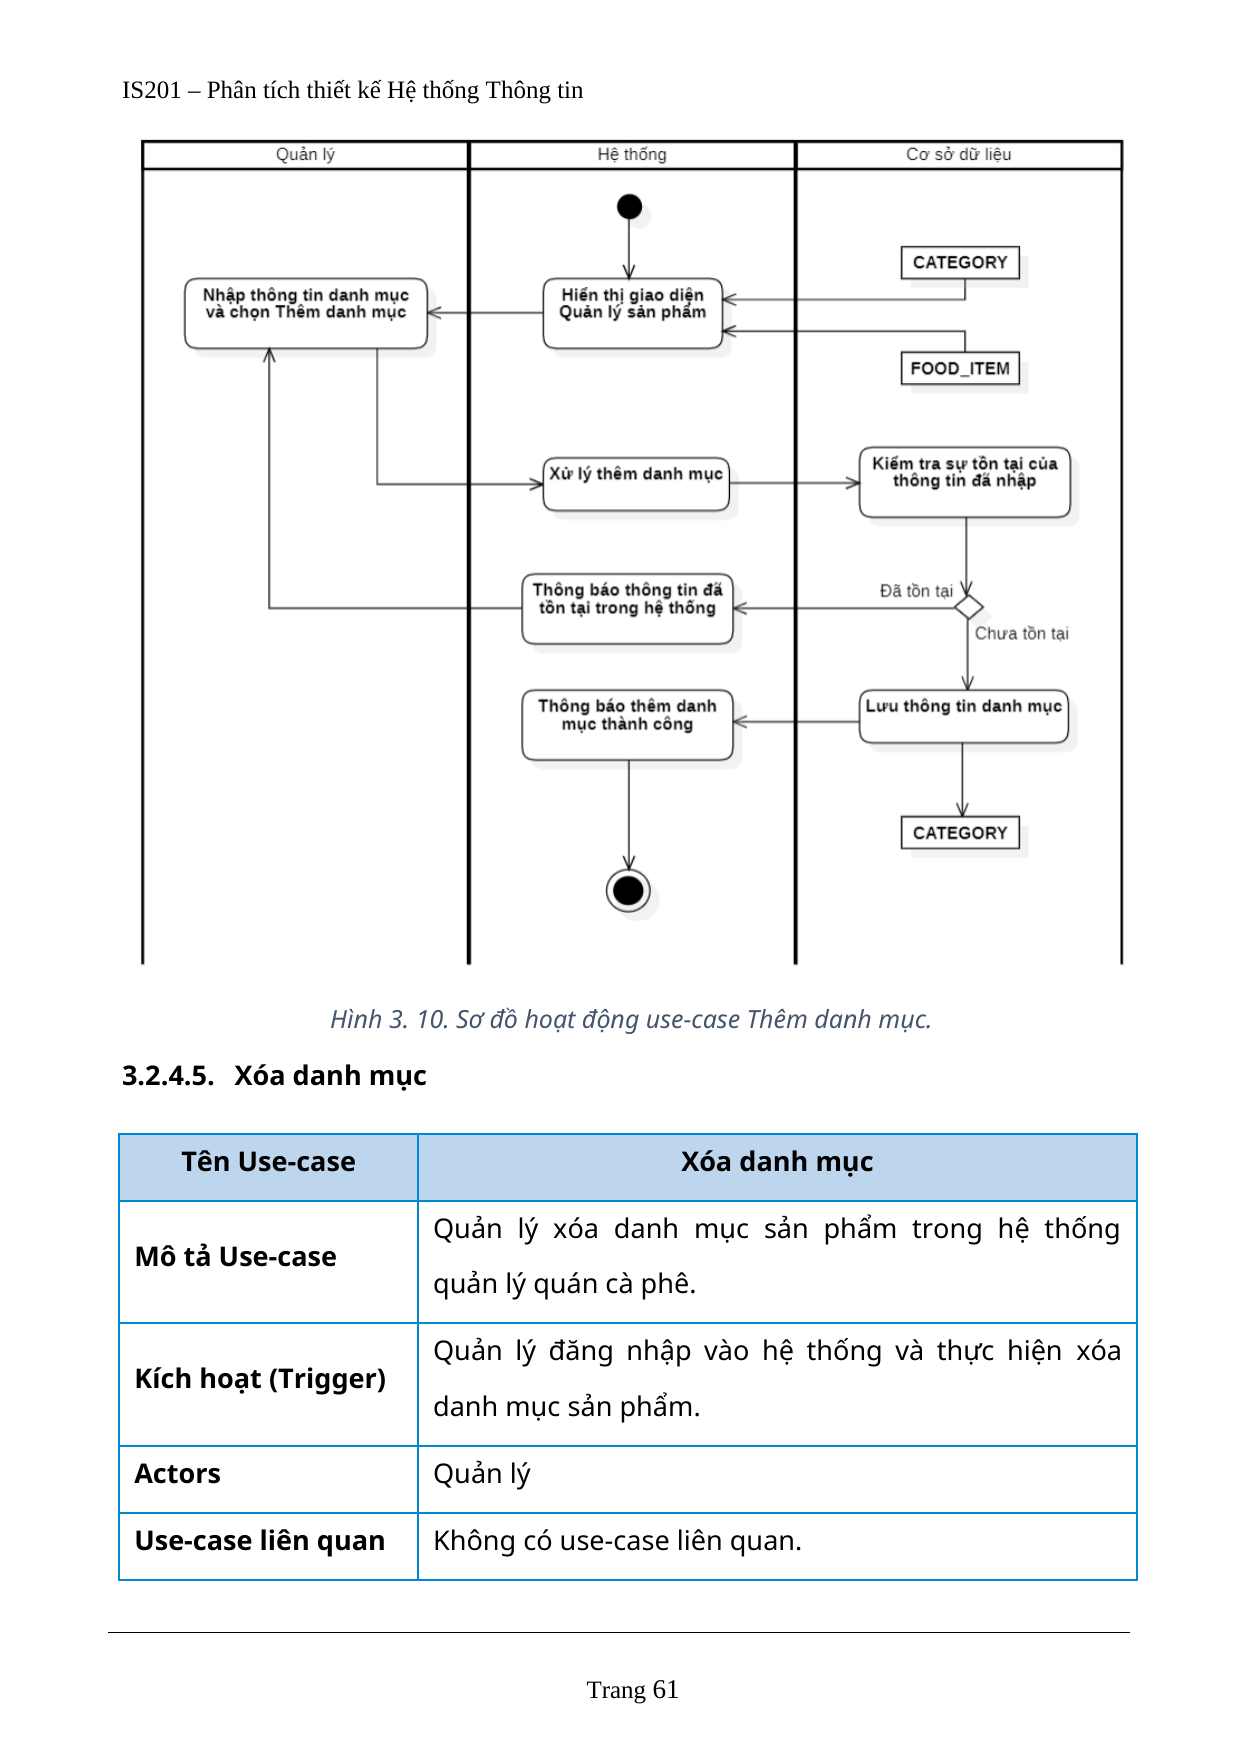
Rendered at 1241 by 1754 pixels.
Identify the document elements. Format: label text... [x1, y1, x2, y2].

table_header Xóa danh mục [419, 1135, 1136, 1200]
picture [121, 121, 1144, 971]
table_cell Quản lý đăng nhập vào hệ thống và thực hiện xóa danh mục sản phẩm. [419, 1324, 1136, 1444]
text Hình 3. 10. Sơ đồ hoạt động use-case Thêm danh mục. [122, 1002, 1144, 1036]
list Xóa danh mục [122, 1057, 1144, 1093]
table_header Tên Use-case [120, 1135, 417, 1200]
table_cell Quản lý [419, 1447, 1136, 1512]
table_cell Mô tả Use-case [120, 1202, 417, 1322]
table_cell Actors [120, 1447, 417, 1512]
table_cell Quản lý xóa danh mục sản phẩm trong hệ thống quản lý quán cà phê. [419, 1202, 1136, 1322]
table_cell Không có use-case liên quan. [419, 1514, 1136, 1579]
table_cell Use-case liên quan [120, 1514, 417, 1579]
table_cell Kích hoạt (Trigger) [120, 1324, 417, 1444]
